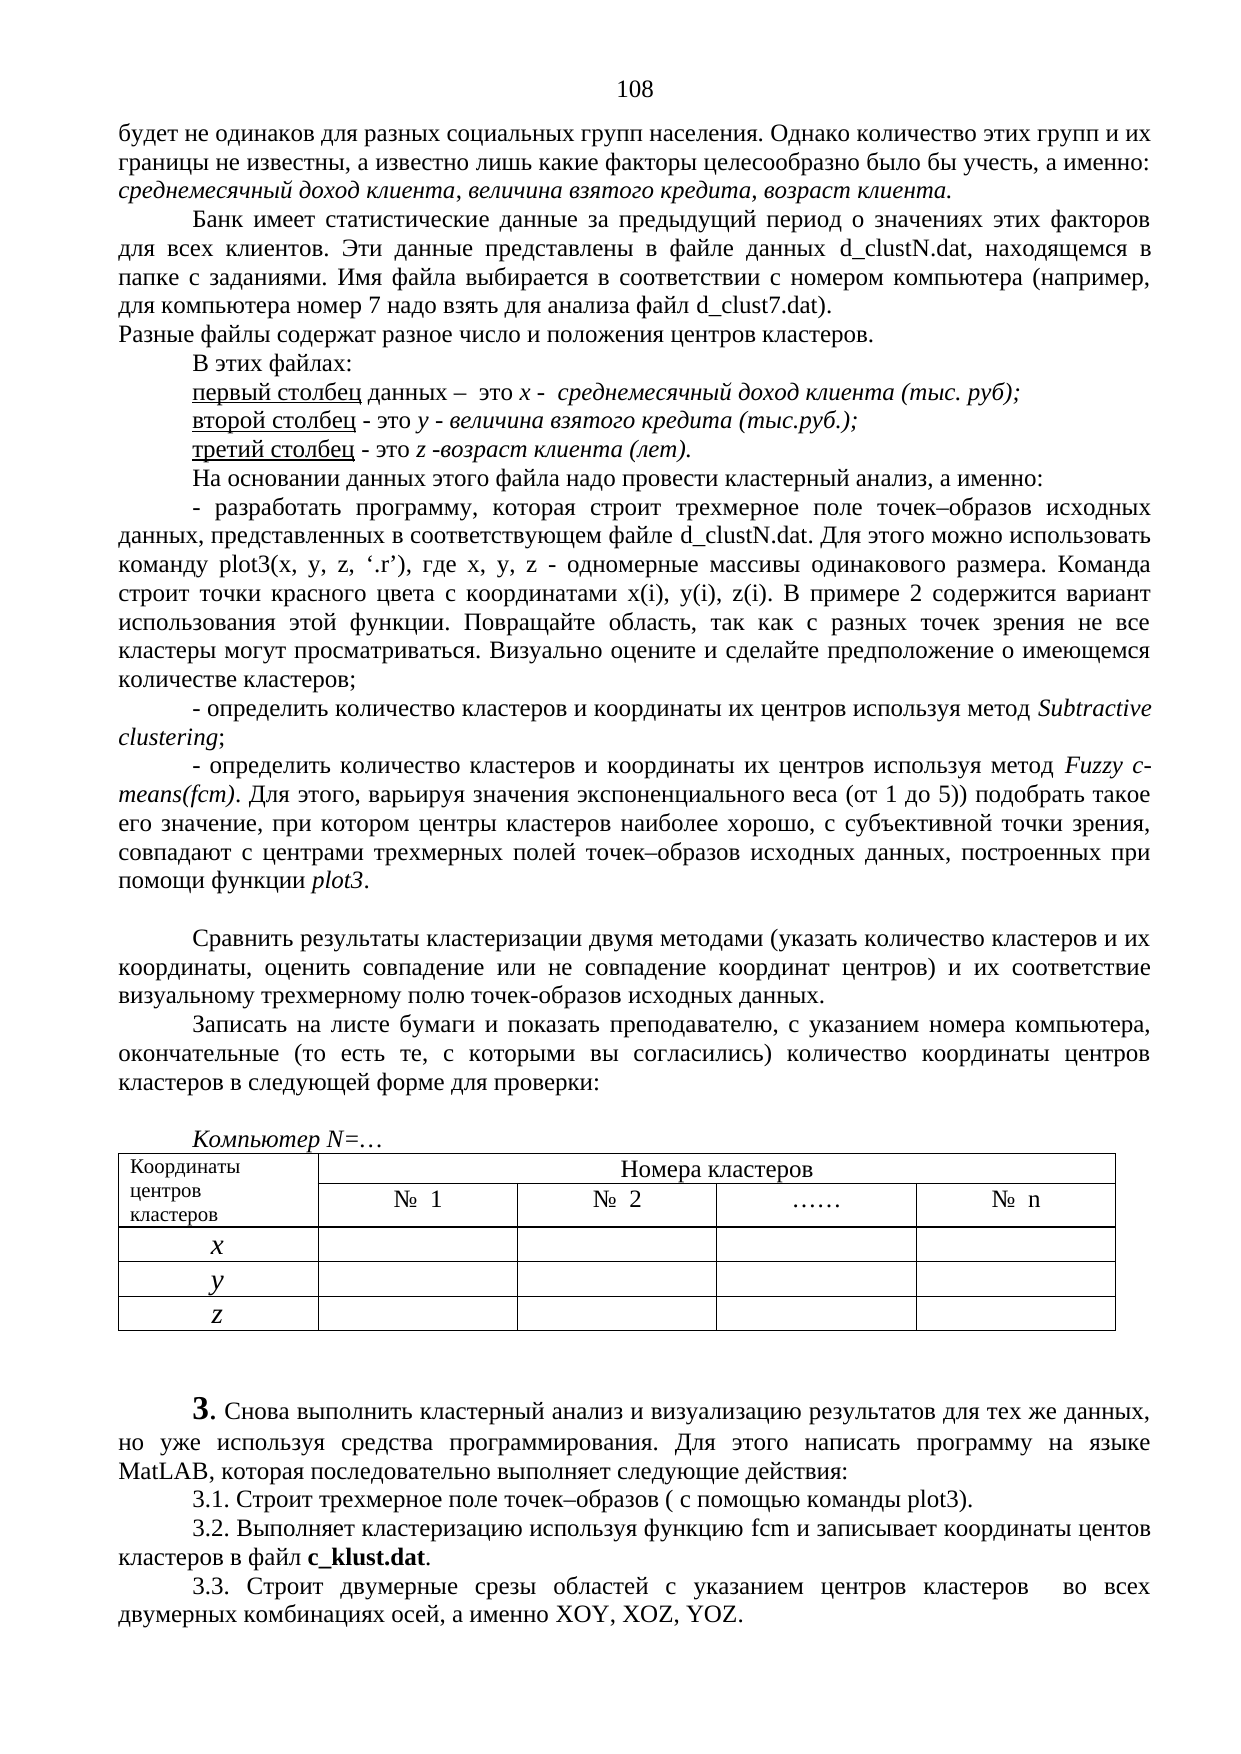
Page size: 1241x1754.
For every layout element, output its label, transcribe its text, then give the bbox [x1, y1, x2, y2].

table_cell № 2 [518, 1184, 716, 1226]
table_cell x [119, 1228, 318, 1261]
table_cell y [119, 1262, 318, 1296]
text второй столбец - это y - величина взятого кредита (тыс.руб.); [118, 406, 1152, 434]
text - определить количество кластеров и координаты их центров используя метод Fuzzy c-means(fcm). Для этого, варьируя значения экспоненциального веса (от 1 до 5)) подобрать такое его значение, при котором центры кластеров наиболее хорошо, с субъективной точки зрения, совпадают с центрами трехмерных полей точек–образов исходных данных, построенных при помощи функции plot3. [118, 751, 1152, 894]
table_cell [518, 1228, 716, 1261]
table_cell [518, 1297, 716, 1330]
table_cell [717, 1297, 916, 1330]
table_cell [917, 1262, 1115, 1296]
text Записать на листе бумаги и показать преподавателю, с указанием номера компьютера, окончательные (то есть те, с которыми вы согласились) количество координаты центров кластеров в следующей форме для проверки: [118, 1009, 1152, 1096]
text 3.3. Строит двумерные срезы областей с указанием центров кластеров во всех двумерных комбинациях осей, а именно XOY, XOZ, YOZ. [118, 1571, 1152, 1628]
text первый столбец данных – это x - среднемесячный доход клиента (тыс. руб); [118, 377, 1152, 406]
table_cell № 1 [319, 1184, 517, 1226]
text Компьютер N=… [118, 1124, 1152, 1153]
text 3. Снова выполнить кластерный анализ и визуализацию результатов для тех же данных, но уже используя средства программирования. Для этого написать программу на языке MatLAB, которая последовательно выполняет следующие действия: [118, 1389, 1152, 1484]
table_cell [319, 1262, 517, 1296]
table_header Координаты центров кластеров [119, 1154, 318, 1226]
table_cell [319, 1297, 517, 1330]
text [118, 118, 1152, 204]
table_cell № n [917, 1184, 1115, 1226]
text третий столбец - это z -возраст клиента (лет). [118, 434, 1152, 463]
text - разработать программу, которая строит трехмерное поле точек–образов исходных данных, представленных в соответствующем файле d_clustN.dat. Для этого можно использовать команду plot3(x, y, z, ‘.r’), где x, y, z - одномерные массивы одинакового размера. Команда строит точки красного цвета с координатами x(i), y(i), z(i). В примере 2 содержится вариант использования этой функции. Повращайте область, так как с разных точек зрения не все кластеры могут просматриваться. Визуально оцените и сделайте предположение о имеющемся количестве кластеров; [118, 492, 1152, 693]
text На основании данных этого файла надо провести кластерный анализ, а именно: [118, 463, 1152, 492]
text 3.1. Строит трехмерное поле точек–образов ( с помощью команды plot3). [118, 1484, 1152, 1513]
text В этих файлах: [118, 348, 1152, 377]
table_cell z [119, 1297, 318, 1330]
table_header Номера кластеров [319, 1154, 1115, 1183]
text Банк имеет статистические данные за предыдущий период о значениях этих факторов для всех клиентов. Эти данные представлены в файле данных d_clustN.dat, находящемся в папке с заданиями. Имя файла выбирается в соответствии с номером компьютера (например, для компьютера номер 7 надо взять для анализа файл d_clust7.dat). [118, 204, 1152, 319]
table_cell [717, 1228, 916, 1261]
text Разные файлы содержат разное число и положения центров кластеров. [118, 319, 1152, 348]
table_cell [319, 1228, 517, 1261]
table_cell [717, 1262, 916, 1296]
table_cell [917, 1228, 1115, 1261]
text Сравнить результаты кластеризации двумя методами (указать количество кластеров и их координаты, оценить совпадение или не совпадение координат центров) и их соответствие визуальному трехмерному полю точек-образов исходных данных. [118, 923, 1152, 1009]
table_cell [518, 1262, 716, 1296]
table_cell …… [717, 1184, 916, 1226]
table_cell [917, 1297, 1115, 1330]
text 3.2. Выполняет кластеризацию используя функцию fcm и записывает координаты центов кластеров в файл c_klust.dat. [118, 1513, 1152, 1571]
text - определить количество кластеров и координаты их центров используя метод Subtractive clustering; [118, 693, 1152, 751]
